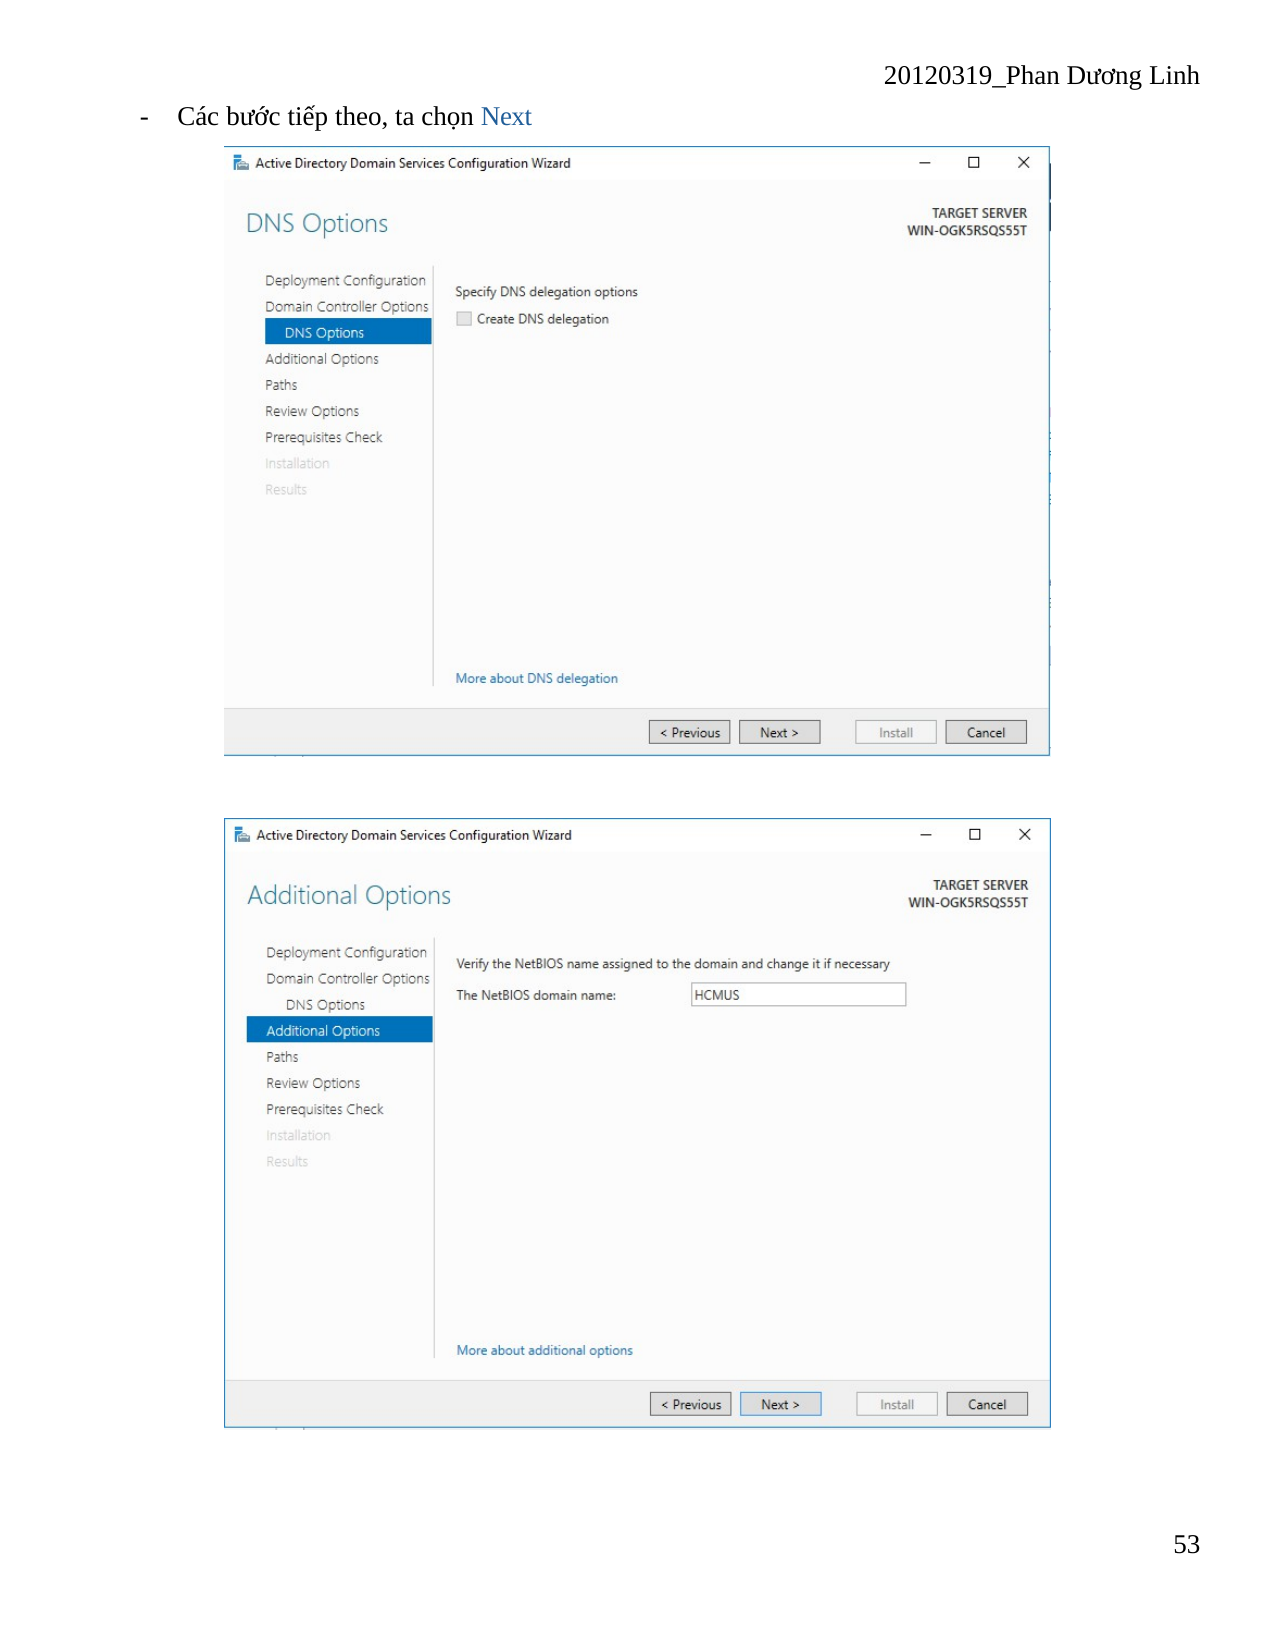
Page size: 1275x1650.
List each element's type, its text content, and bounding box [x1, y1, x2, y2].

picture [224, 818, 1051, 1430]
list Các bước tiếp theo, ta chọn Next [139, 100, 1156, 131]
picture [224, 146, 1051, 757]
